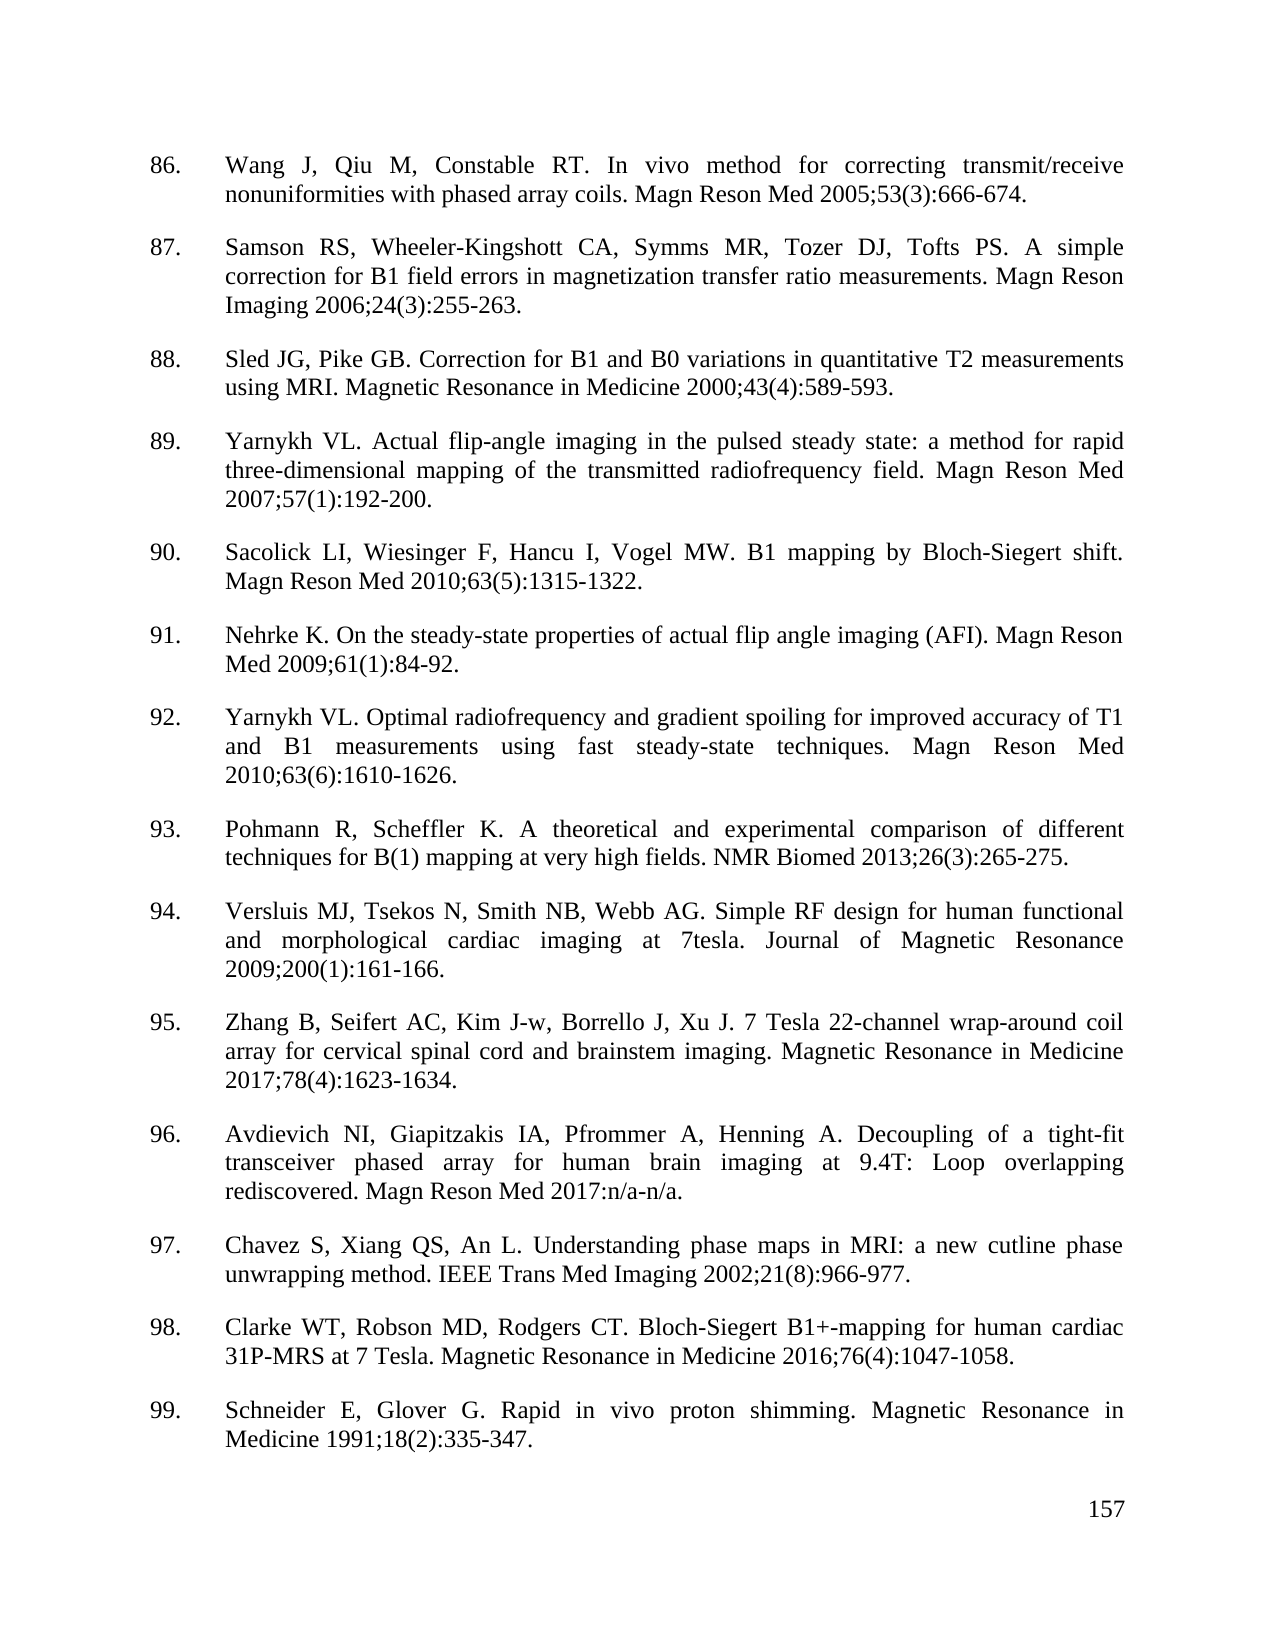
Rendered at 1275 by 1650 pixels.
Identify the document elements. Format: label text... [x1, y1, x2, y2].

text 94. Versluis MJ, Tsekos N, Smith NB, Webb AG. Simple RF design for human functional and morphological cardiac imaging at 7tesla. Journal of Magnetic Resonance 2009;200(1):161-166. [150, 896, 1125, 982]
text 89. Yarnykh VL. Actual flip-angle imaging in the pulsed steady state: a method for rapid three-dimensional mapping of the transmitted radiofrequency field. Magn Reson Med 2007;57(1):192-200. [150, 426, 1125, 512]
text 90. Sacolick LI, Wiesinger F, Hancu I, Vogel MW. B1 mapping by Bloch-Siegert shift. Magn Reson Med 2010;63(5):1315-1322. [150, 537, 1125, 595]
text 98. Clarke WT, Robson MD, Rodgers CT. Bloch-Siegert B1+-mapping for human cardiac 31P-MRS at 7 Tesla. Magnetic Resonance in Medicine 2016;76(4):1047-1058. [150, 1312, 1125, 1370]
text 92. Yarnykh VL. Optimal radiofrequency and gradient spoiling for improved accuracy of T1 and B1 measurements using fast steady-state techniques. Magn Reson Med 2010;63(6):1610-1626. [150, 702, 1125, 789]
text 93. Pohmann R, Scheffler K. A theoretical and experimental comparison of different techniques for B(1) mapping at very high fields. NMR Biomed 2013;26(3):265-275. [150, 814, 1125, 871]
text 88. Sled JG, Pike GB. Correction for B1 and B0 variations in quantitative T2 measurements using MRI. Magnetic Resonance in Medicine 2000;43(4):589-593. [150, 344, 1125, 401]
text 96. Avdievich NI, Giapitzakis IA, Pfrommer A, Henning A. Decoupling of a tight-fit transceiver phased array for human brain imaging at 9.4T: Loop overlapping rediscovered. Magn Reson Med 2017:n/a-n/a. [150, 1119, 1125, 1205]
text 99. Schneider E, Glover G. Rapid in vivo proton shimming. Magnetic Resonance in Medicine 1991;18(2):335-347. [150, 1395, 1125, 1452]
text 95. Zhang B, Seifert AC, Kim J-w, Borrello J, Xu J. 7 Tesla 22-channel wrap-around coil array for cervical spinal cord and brainstem imaging. Magnetic Resonance in Medicine 2017;78(4):1623-1634. [150, 1007, 1125, 1094]
text 91. Nehrke K. On the steady-state properties of actual flip angle imaging (AFI). Magn Reson Med 2009;61(1):84-92. [150, 620, 1125, 677]
text 86. Wang J, Qiu M, Constable RT. In vivo method for correcting transmit/receive nonuniformities with phased array coils. Magn Reson Med 2005;53(3):666-674. [150, 150, 1125, 207]
text 87. Samson RS, Wheeler-Kingshott CA, Symms MR, Tozer DJ, Tofts PS. A simple correction for B1 field errors in magnetization transfer ratio measurements. Magn Reson Imaging 2006;24(3):255-263. [150, 232, 1125, 319]
text 97. Chavez S, Xiang QS, An L. Understanding phase maps in MRI: a new cutline phase unwrapping method. IEEE Trans Med Imaging 2002;21(8):966-977. [150, 1230, 1125, 1287]
